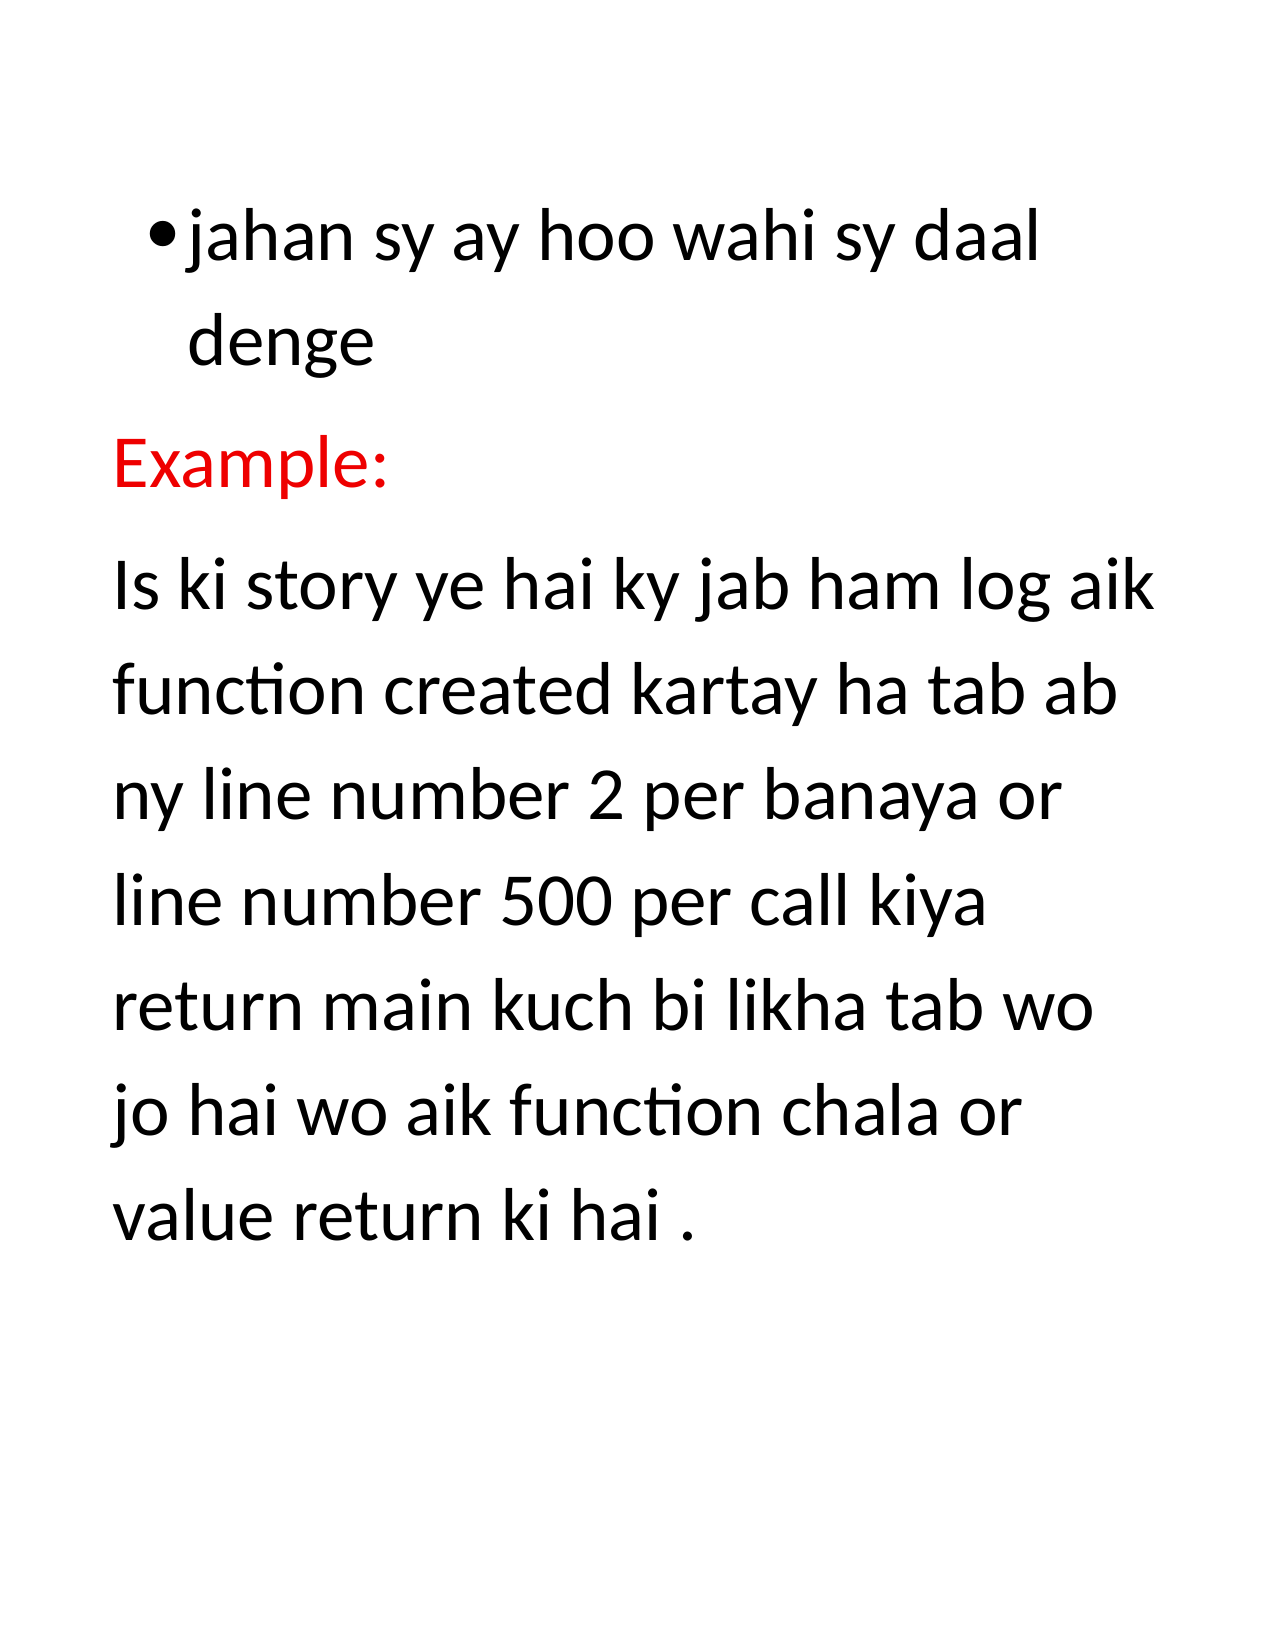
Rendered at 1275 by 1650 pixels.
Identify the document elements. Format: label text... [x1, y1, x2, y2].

list jahan sy ay hoo wahi sy daal denge [150, 187, 1162, 384]
text Example: [112, 414, 1162, 506]
text Is ki story ye hai ky jab ham log aik function created kartay ha tab ab ny line number 2 per banaya or line number 500 per call kiya return main kuch bi likha tab wo jo hai wo aik function chala or value return ki hai . [112, 536, 1162, 1259]
